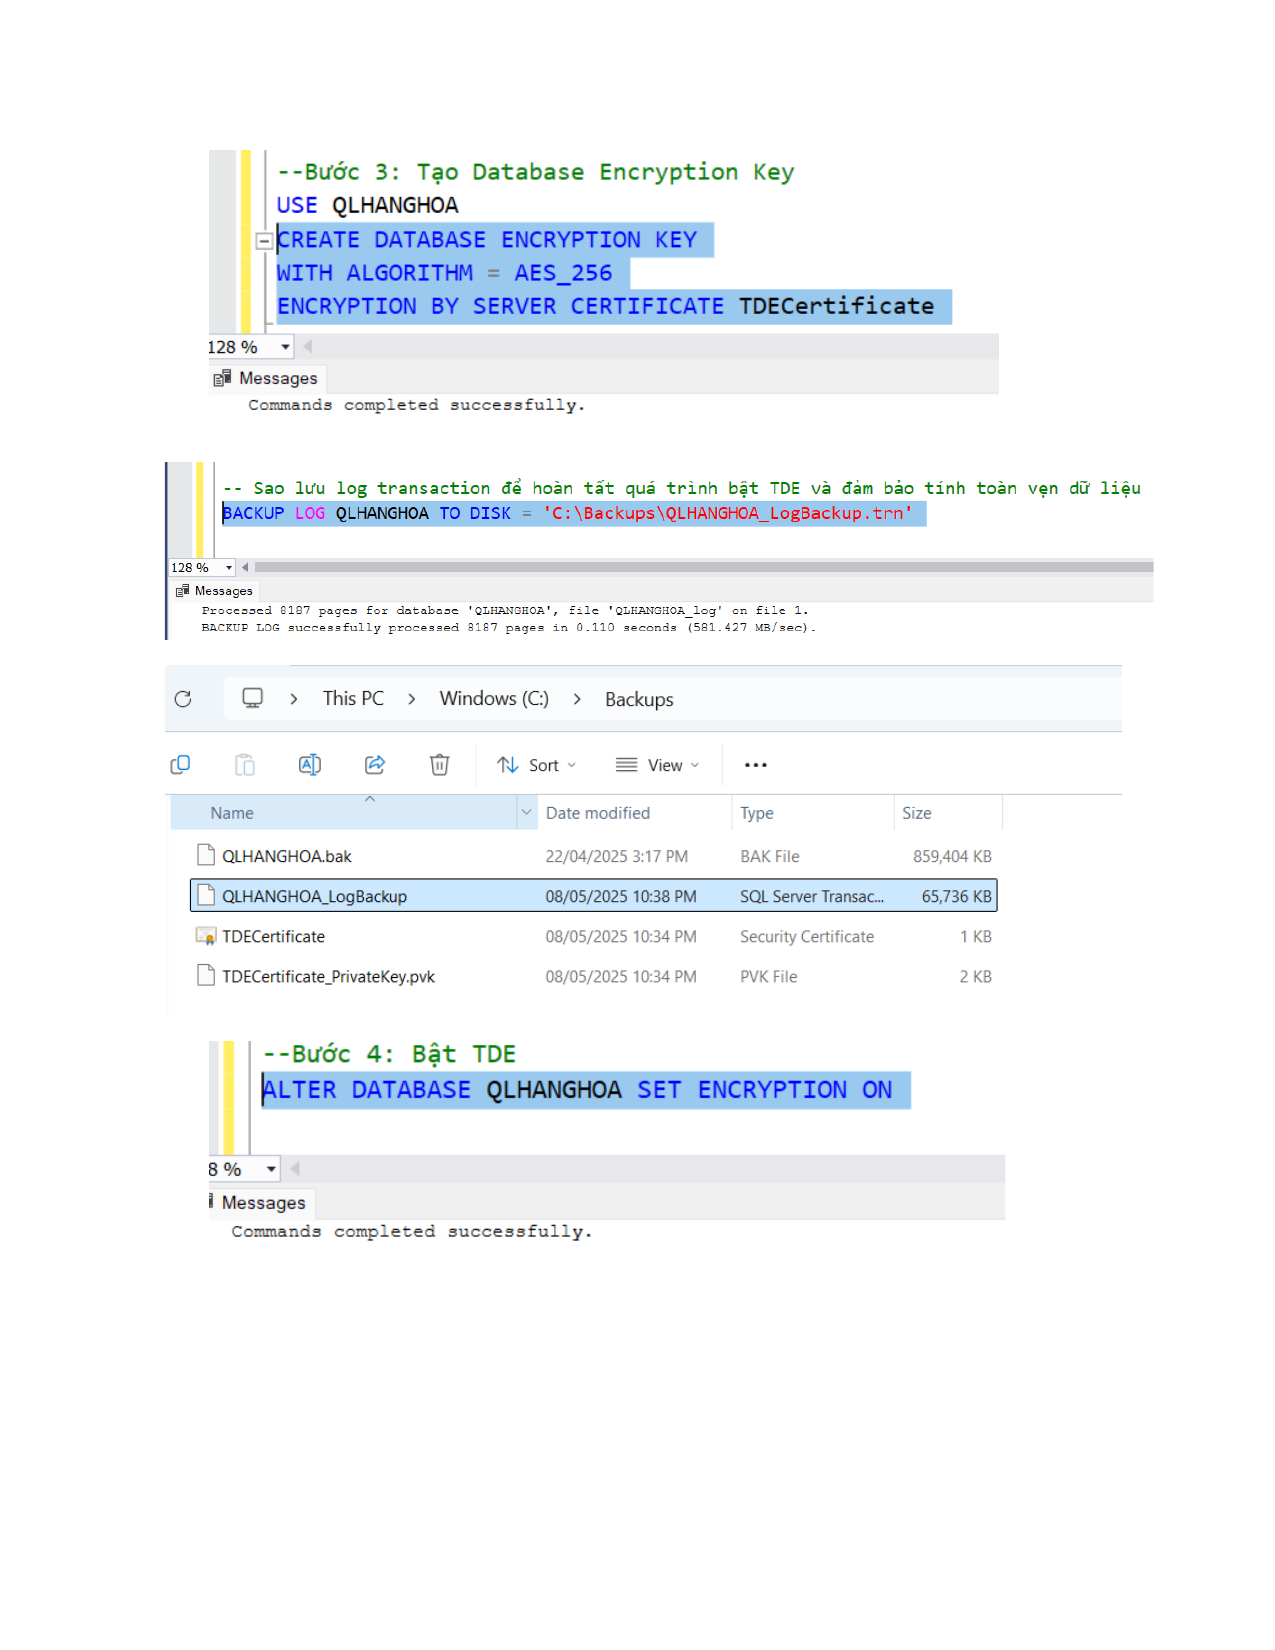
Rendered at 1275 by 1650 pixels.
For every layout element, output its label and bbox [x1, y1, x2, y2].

picture [209, 1041, 1006, 1254]
picture [164, 462, 1154, 640]
picture [209, 150, 999, 437]
picture [164, 665, 1122, 1016]
